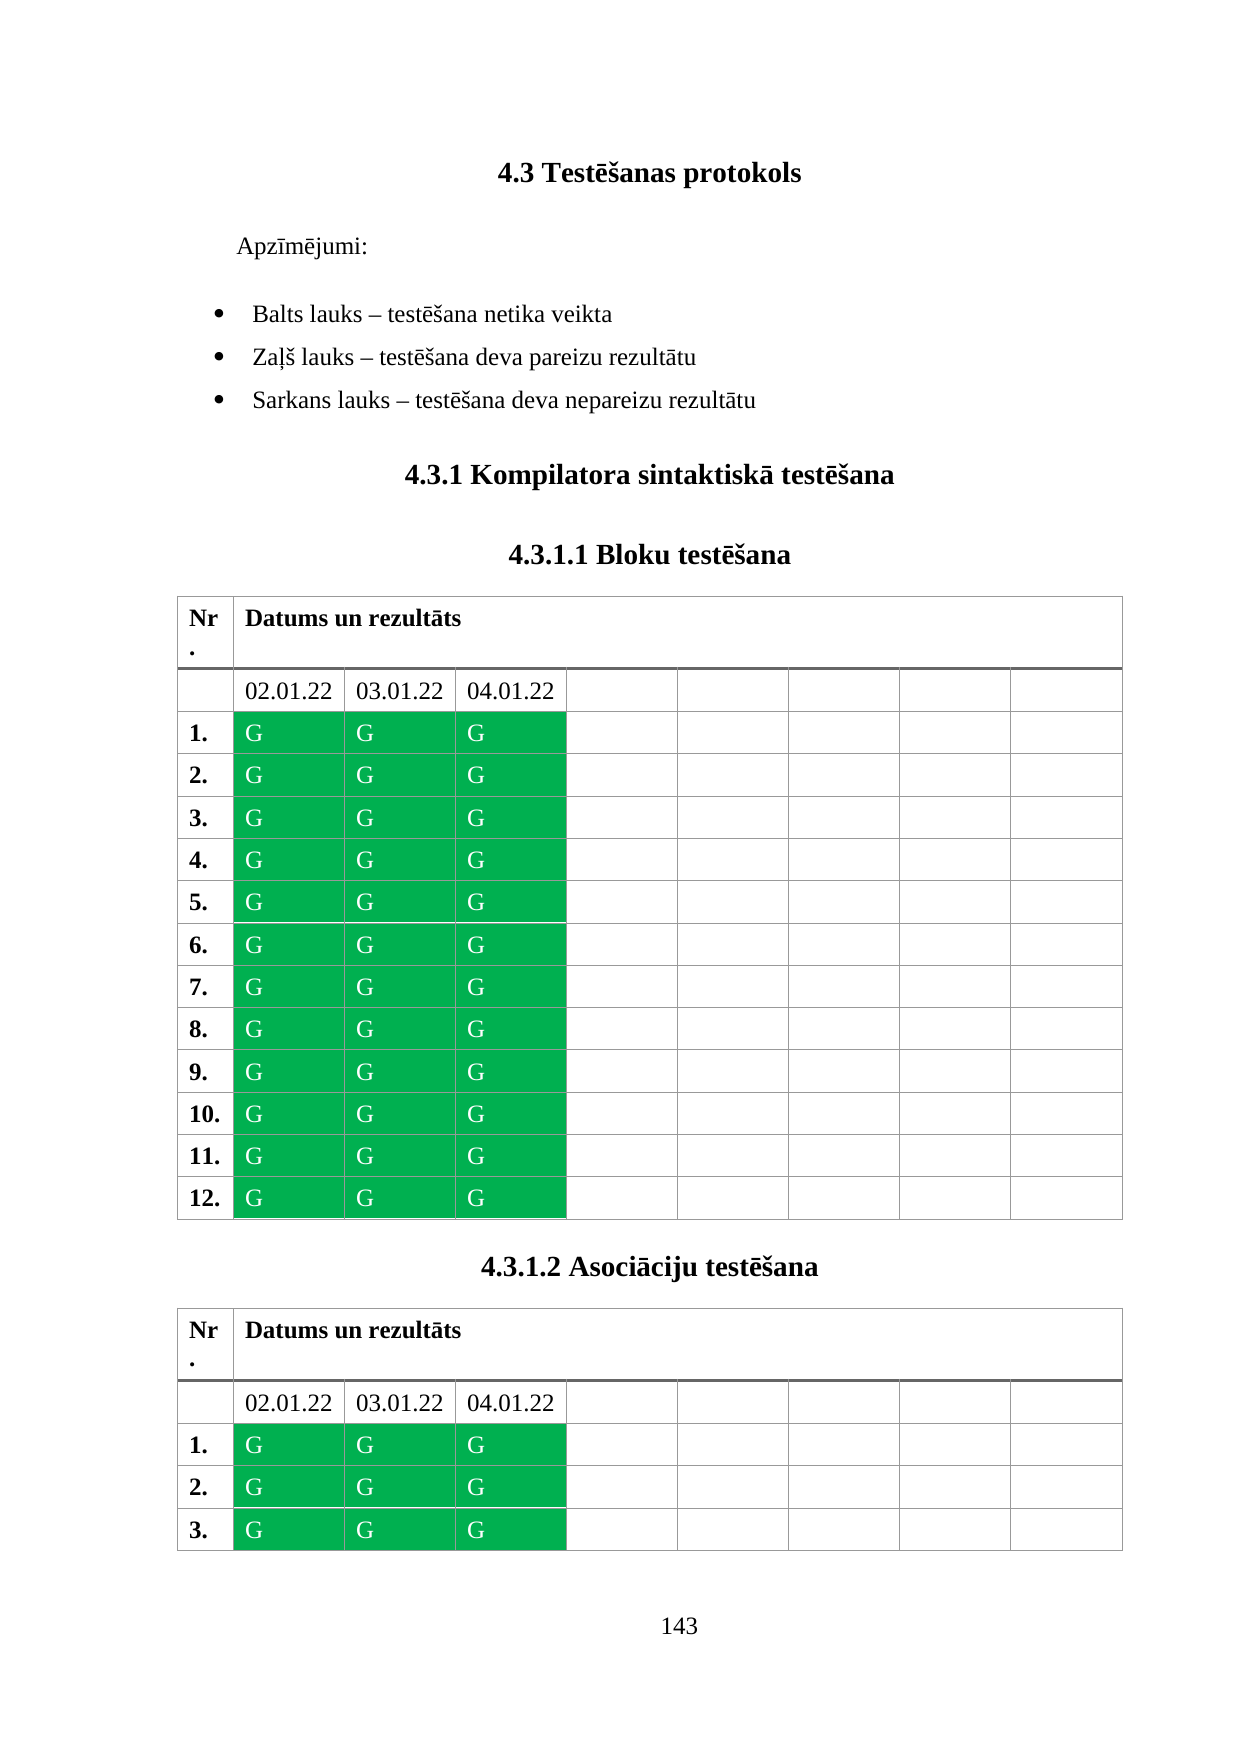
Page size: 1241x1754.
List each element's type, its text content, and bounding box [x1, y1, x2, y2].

table_cell [789, 1135, 899, 1176]
table_cell [678, 1424, 788, 1465]
table_cell [900, 1050, 1010, 1092]
table_cell G [234, 1424, 344, 1465]
table_cell 8. [178, 1008, 233, 1049]
table_cell G [456, 1177, 566, 1218]
table_cell G [234, 754, 344, 796]
list Balts lauks – testēšana netika veikta [214, 299, 1122, 328]
table_cell G [234, 924, 344, 965]
table_cell [567, 1509, 677, 1550]
table_cell [567, 670, 677, 711]
table_cell [900, 1008, 1010, 1049]
table_cell G [234, 1177, 344, 1218]
table_cell G [345, 1050, 455, 1092]
table_cell [789, 1509, 899, 1550]
table_cell [789, 754, 899, 796]
table_cell [678, 1466, 788, 1507]
table_cell [567, 924, 677, 965]
text Apzīmējumi: [177, 231, 1122, 259]
table_cell [900, 1177, 1010, 1218]
table_cell [1011, 839, 1122, 880]
table_cell [1011, 1382, 1122, 1423]
table_cell G [456, 1050, 566, 1092]
table_cell G [234, 1509, 344, 1550]
table_cell [789, 1050, 899, 1092]
table_cell [678, 924, 788, 965]
table_cell G [345, 1509, 455, 1550]
table_cell [567, 797, 677, 838]
table_cell [567, 1424, 677, 1465]
table_header Datums un rezultāts [234, 1309, 1122, 1378]
table_cell G [456, 1509, 566, 1550]
table_cell [789, 881, 899, 922]
table_cell G [456, 966, 566, 1007]
table_cell [678, 839, 788, 880]
table_cell G [456, 754, 566, 796]
table_cell [567, 881, 677, 922]
table_cell 2. [178, 1466, 233, 1507]
table_cell [900, 881, 1010, 922]
table_cell [789, 924, 899, 965]
table_cell [1011, 712, 1122, 753]
table_cell [567, 1466, 677, 1507]
table_cell [1011, 754, 1122, 796]
table_cell [789, 1177, 899, 1218]
table_cell G [456, 1093, 566, 1134]
table_cell G [345, 1008, 455, 1049]
table_cell [678, 1093, 788, 1134]
table_cell [678, 1050, 788, 1092]
table_cell G [234, 1008, 344, 1049]
subtitle 4.3.1.1 Bloku testēšana [177, 537, 1122, 571]
table_cell [678, 966, 788, 1007]
table_cell [678, 1509, 788, 1550]
table_cell G [234, 839, 344, 880]
table_cell [1011, 797, 1122, 838]
table_cell [900, 839, 1010, 880]
table_cell [789, 670, 899, 711]
table_cell 02.01.22 [234, 1382, 344, 1423]
table_cell [900, 1093, 1010, 1134]
table_cell [567, 1050, 677, 1092]
table_cell G [345, 1466, 455, 1507]
table_cell [900, 1509, 1010, 1550]
table_cell G [456, 839, 566, 880]
table_cell 03.01.22 [345, 670, 455, 711]
table_cell G [234, 881, 344, 922]
table_header Nr. [178, 1309, 233, 1378]
table_cell [900, 924, 1010, 965]
table_cell G [234, 797, 344, 838]
table_cell 04.01.22 [456, 1382, 566, 1423]
table_cell [678, 712, 788, 753]
table_cell [900, 797, 1010, 838]
table_cell [900, 1382, 1010, 1423]
table_cell [900, 712, 1010, 753]
table_cell G [234, 1466, 344, 1507]
table_cell [567, 1135, 677, 1176]
table_cell [178, 1382, 233, 1423]
table_cell 3. [178, 797, 233, 838]
table_cell [678, 881, 788, 922]
table_cell [678, 754, 788, 796]
table_cell [567, 966, 677, 1007]
table_cell [789, 966, 899, 1007]
table_cell G [345, 839, 455, 880]
table_cell [900, 670, 1010, 711]
table_cell [678, 797, 788, 838]
table_cell G [345, 966, 455, 1007]
table_cell G [456, 1466, 566, 1507]
list Zaļš lauks – testēšana deva pareizu rezultātu [214, 342, 1122, 371]
table_cell [900, 1466, 1010, 1507]
table_cell G [234, 712, 344, 753]
table_cell [789, 1466, 899, 1507]
table_cell G [345, 712, 455, 753]
table_cell 10. [178, 1093, 233, 1134]
table_cell [678, 670, 788, 711]
table_cell G [456, 797, 566, 838]
table_cell [1011, 670, 1122, 711]
table_cell 5. [178, 881, 233, 922]
table_cell [1011, 881, 1122, 922]
table_cell [567, 754, 677, 796]
table_cell G [456, 1008, 566, 1049]
table_cell [1011, 1050, 1122, 1092]
table_cell [567, 1008, 677, 1049]
subtitle 4.3 Testēšanas protokols [177, 156, 1122, 189]
table_cell G [234, 1093, 344, 1134]
table_cell [678, 1135, 788, 1176]
table_cell [900, 966, 1010, 1007]
table_cell [567, 1382, 677, 1423]
table_cell G [456, 1135, 566, 1176]
table_cell G [345, 797, 455, 838]
table_cell [789, 1093, 899, 1134]
table_cell [789, 1008, 899, 1049]
table_cell [567, 712, 677, 753]
table_cell G [456, 1424, 566, 1465]
table_cell 1. [178, 1424, 233, 1465]
table_cell 11. [178, 1135, 233, 1176]
table_cell [900, 1424, 1010, 1465]
table_cell 9. [178, 1050, 233, 1092]
table_cell G [456, 924, 566, 965]
table_cell [1011, 1177, 1122, 1218]
table_cell G [234, 1135, 344, 1176]
table_cell G [345, 1424, 455, 1465]
table_cell G [345, 924, 455, 965]
table_cell [1011, 1424, 1122, 1465]
table_cell G [345, 1093, 455, 1134]
table_cell 2. [178, 754, 233, 796]
table_header Nr. [178, 597, 233, 667]
table_cell [1011, 1466, 1122, 1507]
table_cell [900, 754, 1010, 796]
table_cell G [345, 881, 455, 922]
table_cell [900, 1135, 1010, 1176]
table_cell 03.01.22 [345, 1382, 455, 1423]
table_cell [567, 1177, 677, 1218]
table_cell G [456, 881, 566, 922]
table_cell [178, 670, 233, 711]
table_cell [567, 1093, 677, 1134]
table_cell [789, 1382, 899, 1423]
table_cell G [345, 1135, 455, 1176]
table_cell 1. [178, 712, 233, 753]
table_cell G [345, 1177, 455, 1218]
table_cell [678, 1177, 788, 1218]
table_cell [1011, 1093, 1122, 1134]
table_cell 7. [178, 966, 233, 1007]
table_header Datums un rezultāts [234, 597, 1122, 667]
table_cell 4. [178, 839, 233, 880]
table_cell [678, 1008, 788, 1049]
table_cell [789, 839, 899, 880]
table_cell [1011, 1509, 1122, 1550]
table_cell 04.01.22 [456, 670, 566, 711]
table_cell G [345, 754, 455, 796]
table_cell [1011, 924, 1122, 965]
table_cell [567, 839, 677, 880]
table_cell [789, 712, 899, 753]
table_cell [789, 1424, 899, 1465]
table_cell [1011, 1008, 1122, 1049]
table_cell G [234, 1050, 344, 1092]
table_cell 02.01.22 [234, 670, 344, 711]
table_cell 6. [178, 924, 233, 965]
table_cell [1011, 966, 1122, 1007]
table_cell [678, 1382, 788, 1423]
table_cell 3. [178, 1509, 233, 1550]
table_cell G [234, 966, 344, 1007]
table_cell 12. [178, 1177, 233, 1218]
table_cell [1011, 1135, 1122, 1176]
table_cell [789, 797, 899, 838]
subtitle 4.3.1 Kompilatora sintaktiskā testēšana [177, 457, 1122, 491]
subtitle 4.3.1.2 Asociāciju testēšana [177, 1249, 1122, 1282]
list Sarkans lauks – testēšana deva nepareizu rezultātu [214, 385, 1122, 414]
table_cell G [456, 712, 566, 753]
